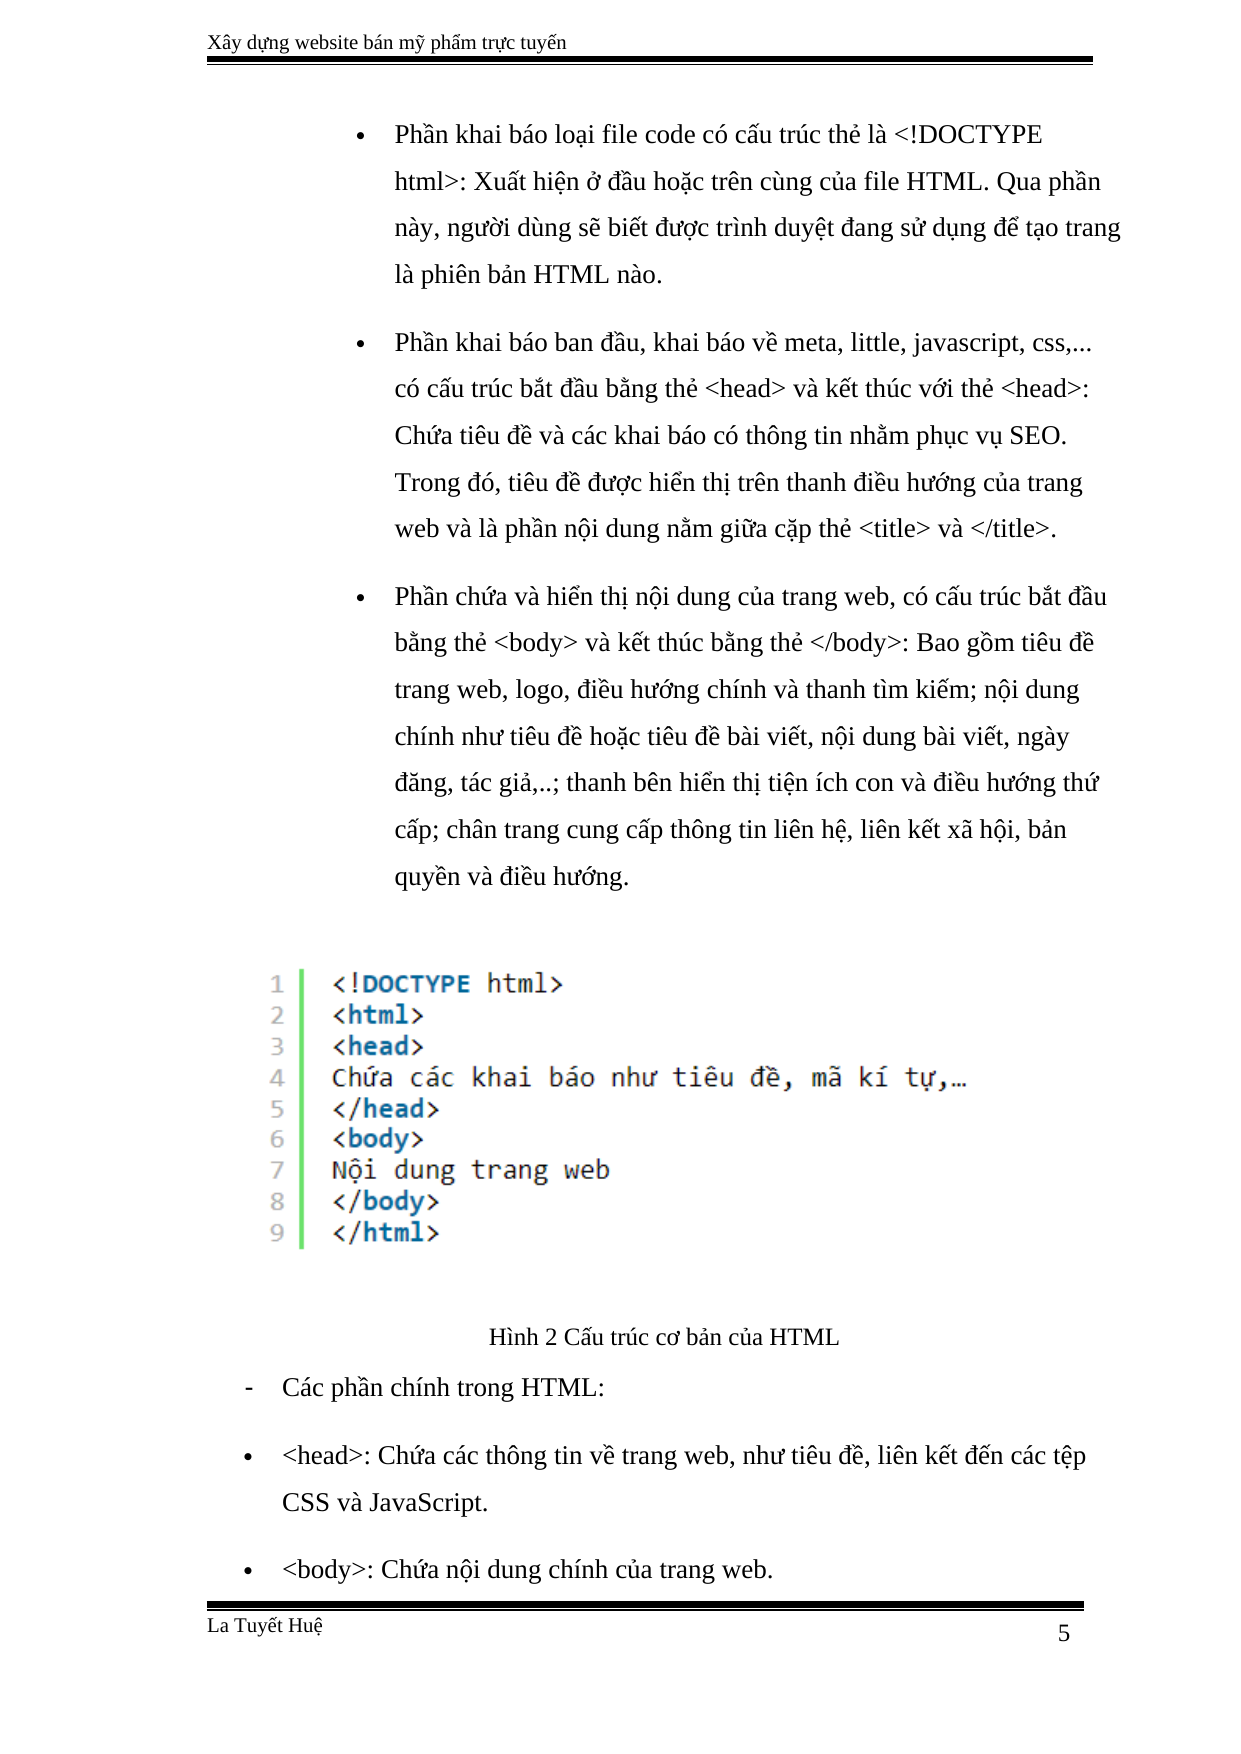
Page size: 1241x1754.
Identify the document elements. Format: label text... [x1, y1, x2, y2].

list Phần khai báo ban đầu, khai báo về meta, little, javascript, css,... có cấu trúc bắt đầu bằng thẻ <head> và kết thúc với thẻ <head>: Chứa tiêu đề và các khai báo có thông tin nhằm phục vụ SEO. Trong đó, tiêu đề được hiển thị trên thanh điều hướng của trang web và là phần nội dung nằm giữa cặp thẻ <title> và </title>. [357, 326, 1122, 543]
picture [251, 927, 1130, 1287]
list Các phần chính trong HTML: [244, 1371, 1122, 1403]
list Phần khai báo loại file code có cấu trúc thẻ là <!DOCTYPE html>: Xuất hiện ở đầu hoặc trên cùng của file HTML. Qua phần này, người dùng sẽ biết được trình duyệt đang sử dụng để tạo trang là phiên bản HTML nào. [357, 118, 1122, 289]
list <head>: Chứa các thông tin về trang web, như tiêu đề, liên kết đến các tệp CSS và JavaScript. [244, 1439, 1122, 1517]
text Hình 2 Cấu trúc cơ bản của HTML [207, 1322, 1122, 1351]
list <body>: Chứa nội dung chính của trang web. [244, 1553, 1122, 1584]
list Phần chứa và hiển thị nội dung của trang web, có cấu trúc bắt đầu bằng thẻ <body> và kết thúc bằng thẻ </body>: Bao gồm tiêu đề trang web, logo, điều hướng chính và thanh tìm kiếm; nội dung chính như tiêu đề hoặc tiêu đề bài viết, nội dung bài viết, ngày đăng, tác giả,..; thanh bên hiển thị tiện ích con và điều hướng thứ cấp; chân trang cung cấp thông tin liên hệ, liên kết xã hội, bản quyền và điều hướng. [357, 580, 1122, 891]
